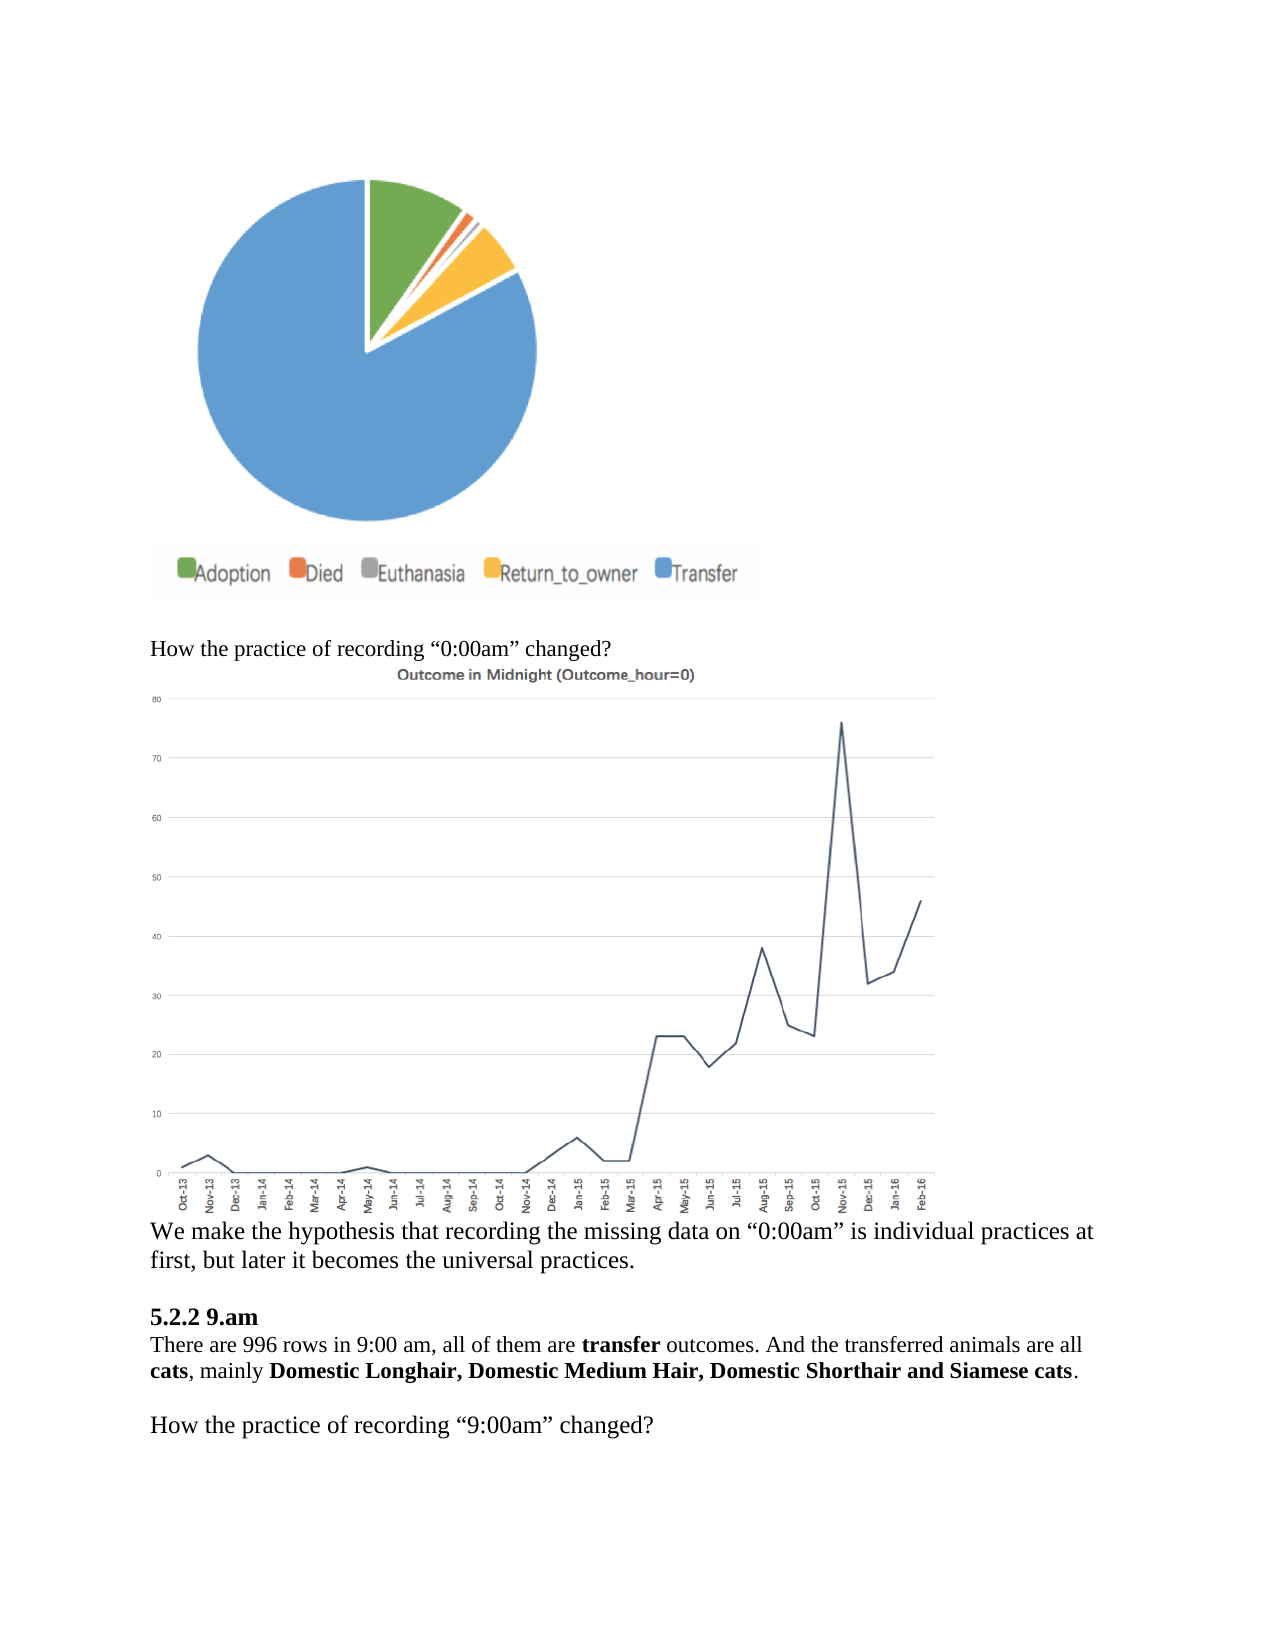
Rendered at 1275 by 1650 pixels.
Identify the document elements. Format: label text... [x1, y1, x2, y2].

text 5.2.2 9.am [150, 1302, 1125, 1331]
text We make the hypothesis that recording the missing data on “0:00am” is individual practices at first, but later it becomes the universal practices. [150, 1216, 1125, 1274]
picture [150, 150, 762, 606]
text There are 996 rows in 9:00 am, all of them are transfer outcomes. And the transferred animals are all cats, mainly Domestic Longhair, Domestic Medium Hair, Domestic Shorthair and Siamese cats. [150, 1331, 1125, 1384]
text How the practice of recording “9:00am” changed? [150, 1410, 1125, 1439]
text How the practice of recording “0:00am” changed? [150, 635, 1125, 661]
picture [150, 661, 941, 1217]
